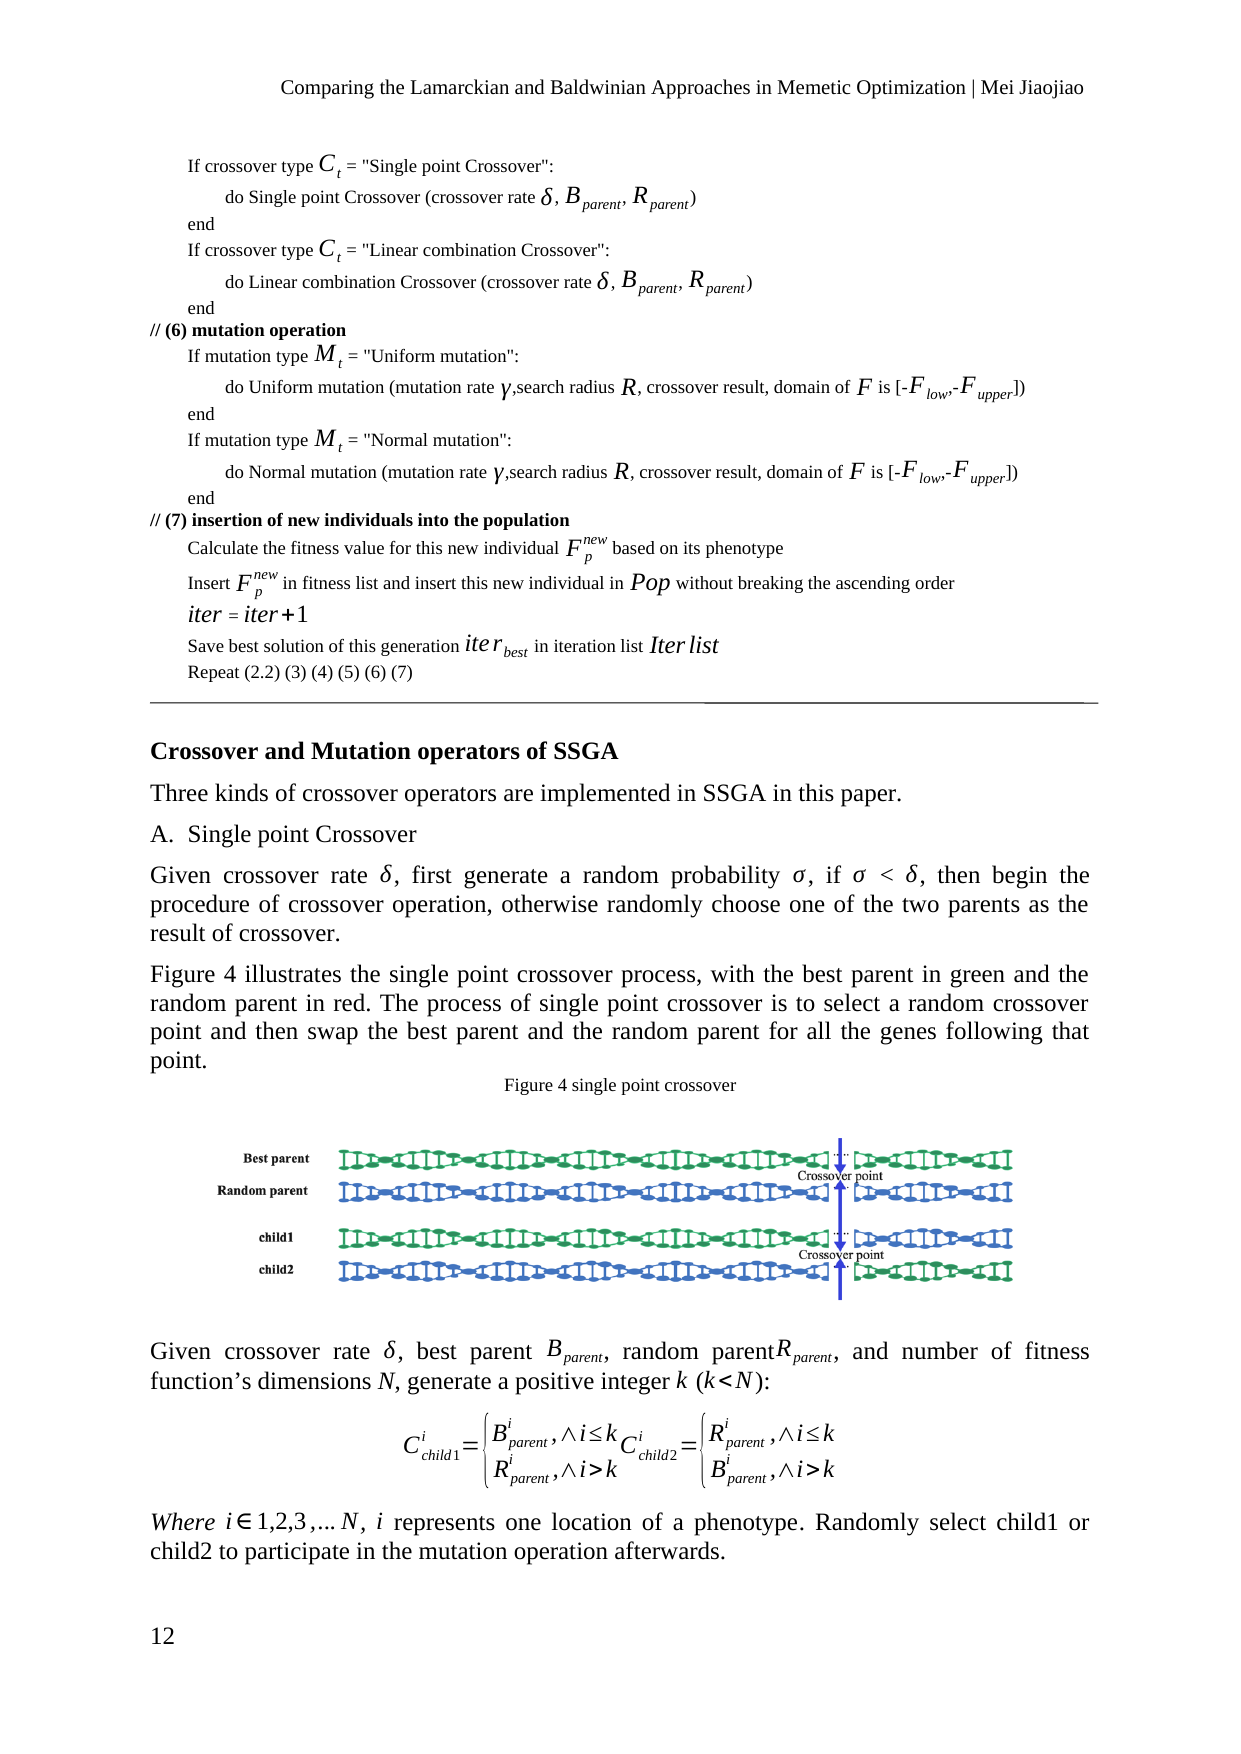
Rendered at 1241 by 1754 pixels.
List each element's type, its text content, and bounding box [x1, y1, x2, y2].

text end [150, 487, 1090, 509]
text end [150, 403, 1090, 424]
picture [150, 1108, 1091, 1323]
text If mutation type = "Uniform mutation": [187, 340, 1090, 371]
list Single point Crossover [150, 819, 1090, 848]
subtitle Crossover and Mutation operators of SSGA [150, 736, 1090, 765]
text = [187, 600, 1090, 630]
text Where , represents one location of a phenotype. Randomly select child1 or child2 to participate in the mutation operation afterwards. [150, 1507, 1090, 1564]
text Insert in fitness list and insert this new individual in without breaking the ascending order [187, 565, 1090, 600]
text do Normal mutation (mutation rate ,search radius , crossover result, domain of is [-,-]) [187, 456, 1090, 487]
text Figure 4 illustrates the single point crossover process, with the best parent in green and the random parent in red. The process of single point crossover is to select a random crossover point and then swap the best parent and the random parent for all the genes following that point. [150, 959, 1090, 1074]
text // (7) insertion of new individuals into the population [150, 509, 1090, 530]
text // (6) mutation operation [150, 318, 1090, 340]
text Three kinds of crossover operators are implemented in SSGA in this paper. [150, 778, 1090, 806]
text Calculate the fitness value for this new individual based on its phenotype [187, 530, 1090, 565]
text do Uniform mutation (mutation rate ,search radius , crossover result, domain of is [-,-]) [150, 371, 1090, 403]
text do Linear combination Crossover (crossover rate , , ) [187, 266, 1090, 297]
text Save best solution of this generation in iteration list [187, 630, 1090, 661]
text If crossover type = "Linear combination Crossover": [187, 234, 1090, 266]
text do Single point Crossover (crossover rate , , ) [150, 181, 1090, 213]
text Given crossover rate , best parent , random parent, and number of fitness function’s dimensions N, generate a positive integer (): [150, 1334, 1090, 1395]
text If crossover type = "Single point Crossover": [187, 150, 1090, 181]
text If mutation type = "Normal mutation": [187, 424, 1090, 456]
text end [150, 213, 1090, 234]
text Given crossover rate , first generate a random probability , if < , then begin the procedure of crossover operation, otherwise randomly choose one of the two parents as the result of crossover. [150, 860, 1090, 946]
text Repeat (2.2) (3) (4) (5) (6) (7) [187, 661, 1090, 683]
text end [150, 297, 1090, 318]
